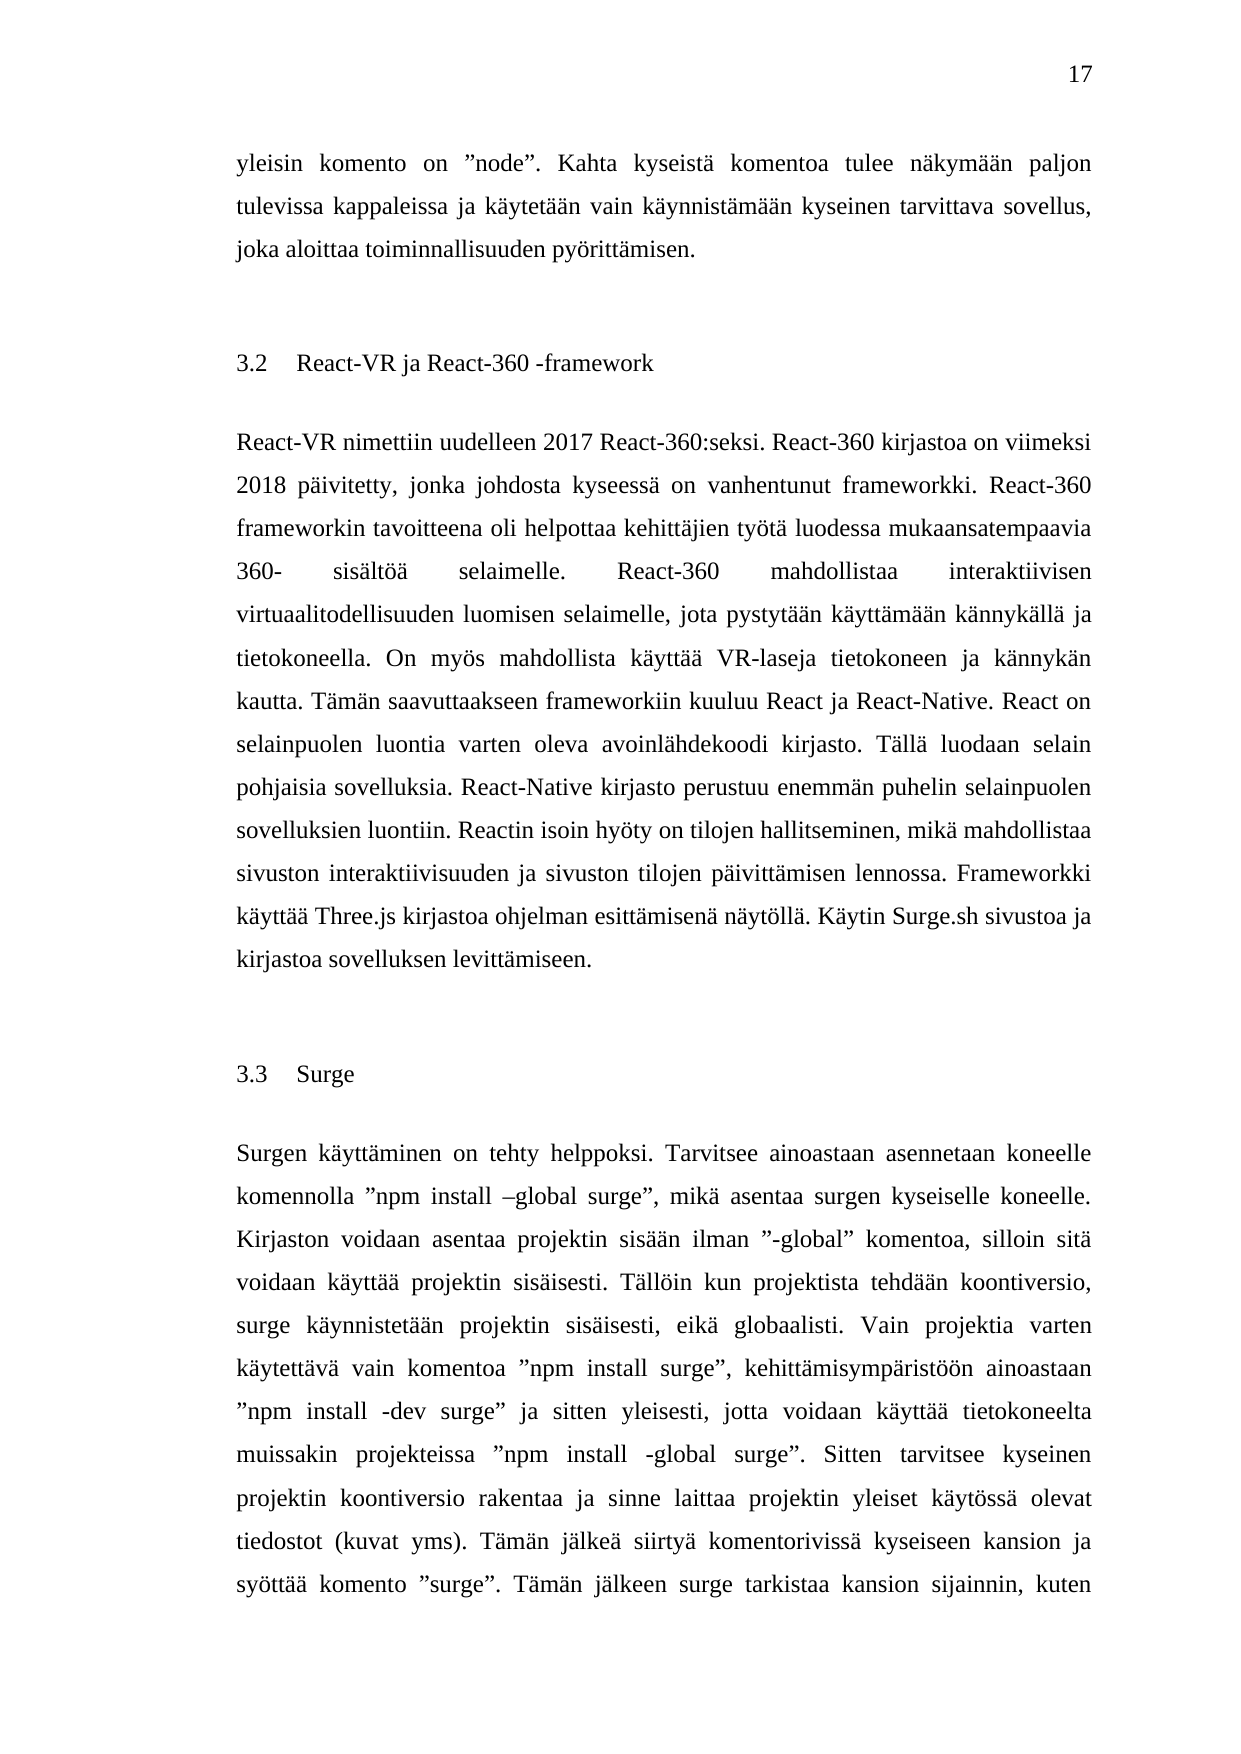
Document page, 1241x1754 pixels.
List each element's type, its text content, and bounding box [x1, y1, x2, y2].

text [236, 1138, 1092, 1598]
subtitle React-VR ja React-360 -framework [236, 339, 1092, 377]
text React-VR nimettiin uudelleen 2017 React-360:seksi. React-360 kirjastoa on viimeksi 2018 päivitetty, jonka johdosta kyseessä on vanhentunut frameworkki. React-360 frameworkin tavoitteena oli helpottaa kehittäjien työtä luodessa mukaansatempaavia 360- sisältöä selaimelle. React-360 mahdollistaa interaktiivisen virtuaalitodellisuuden luomisen selaimelle, jota pystytään käyttämään kännykällä ja tietokoneella. On myös mahdollista käyttää VR-laseja tietokoneen ja kännykän kautta. Tämän saavuttaakseen frameworkiin kuuluu React ja React-Native. React on selainpuolen luontia varten oleva avoinlähdekoodi kirjasto. Tällä luodaan selain pohjaisia sovelluksia. React-Native kirjasto perustuu enemmän puhelin selainpuolen sovelluksien luontiin. Reactin isoin hyöty on tilojen hallitseminen, mikä mahdollistaa sivuston interaktiivisuuden ja sivuston tilojen päivittämisen lennossa. Frameworkki käyttää Three.js kirjastoa ohjelman esittämisenä näytöllä. Käytin Surge.sh sivustoa ja kirjastoa sovelluksen levittämiseen. [236, 427, 1092, 973]
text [236, 148, 1092, 263]
subtitle Surge [236, 1050, 1092, 1088]
